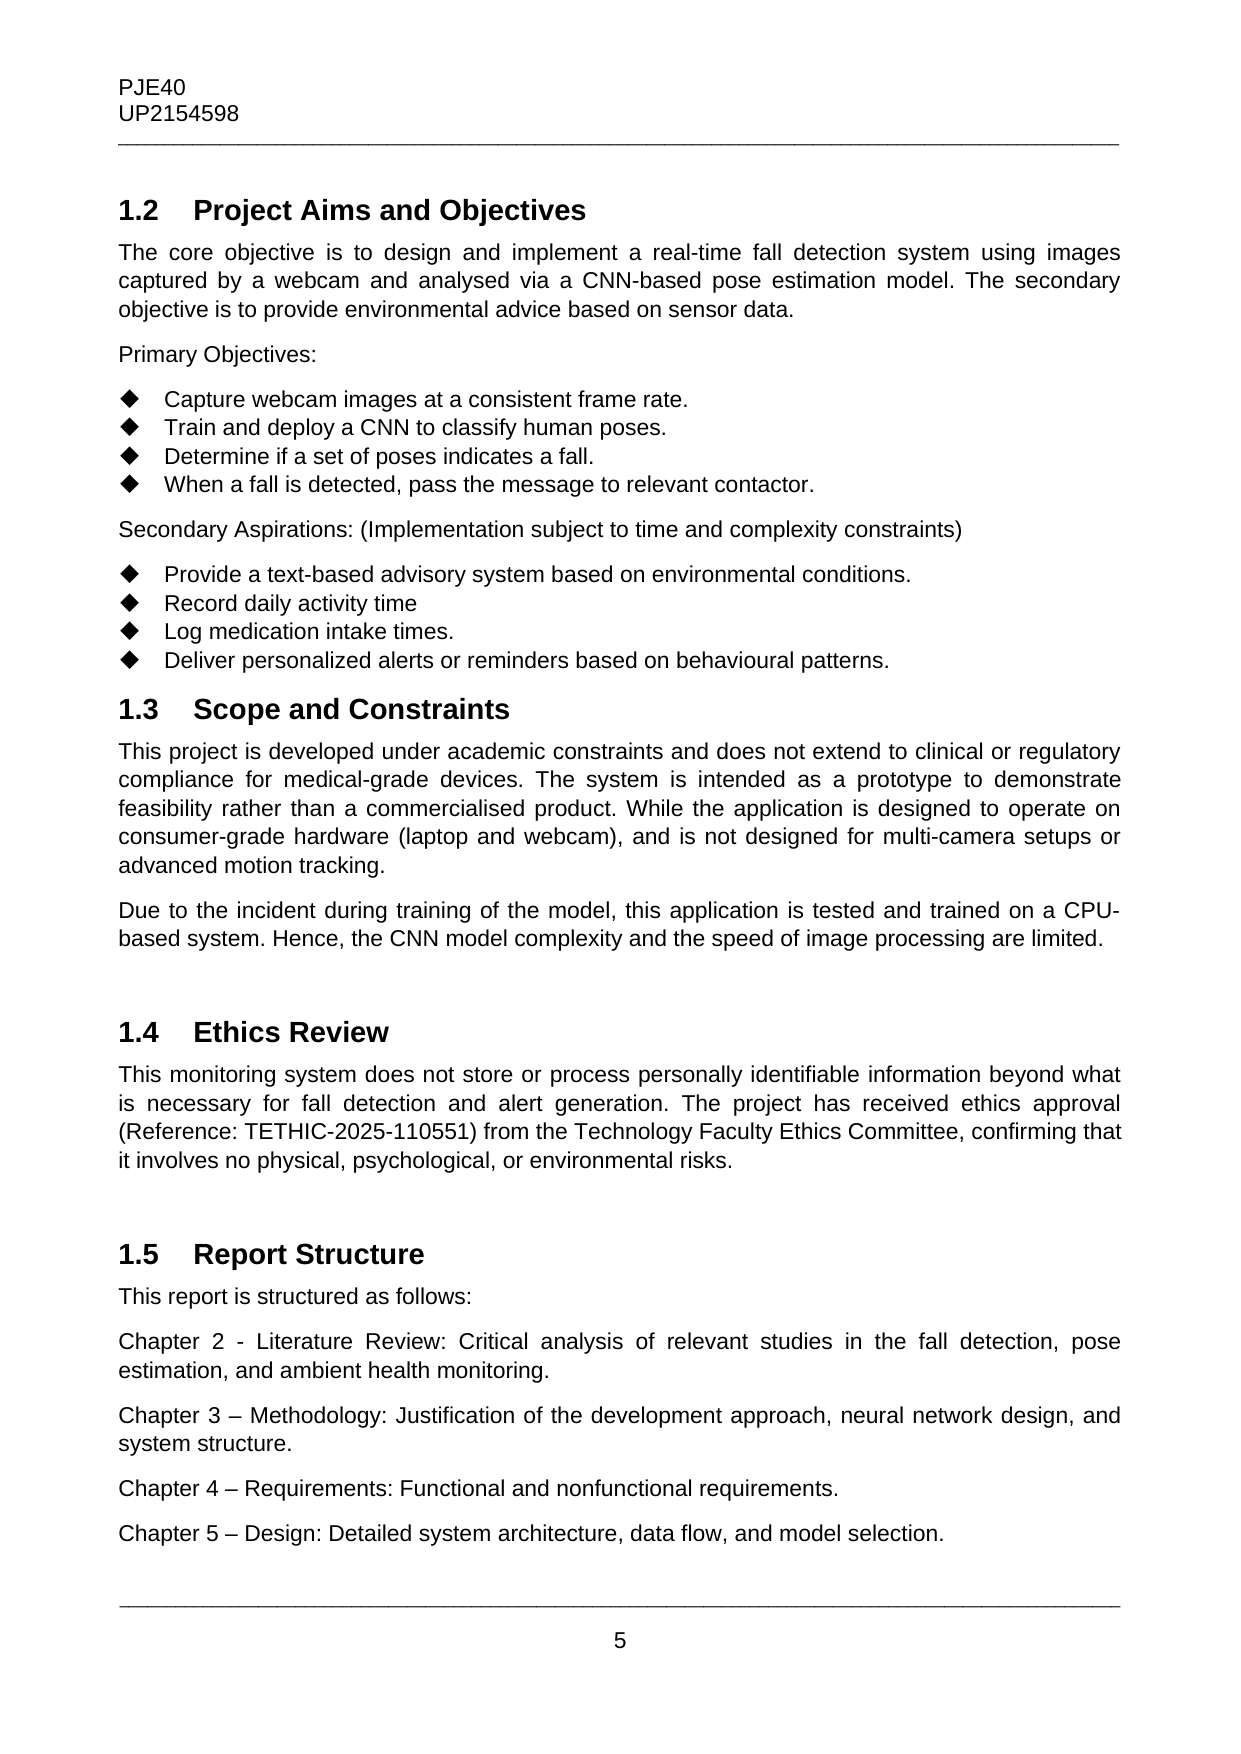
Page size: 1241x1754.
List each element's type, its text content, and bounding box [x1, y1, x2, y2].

text This monitoring system does not store or process personally identifiable information beyond what is necessary for fall detection and alert generation. The project has received ethics approval (Reference: TETHIC-2025-110551) from the Technology Faculty Ethics Committee, confirming that it involves no physical, psychological, or environmental risks. [118, 1061, 1122, 1173]
text Due to the incident during training of the model, this application is tested and trained on a CPU-based system. Hence, the CNN model complexity and the speed of image processing are limited. [118, 897, 1122, 952]
text This report is structured as follows: [118, 1283, 1122, 1309]
list Deliver personalized alerts or reminders based on behavioural patterns. [118, 647, 1122, 673]
text The core objective is to design and implement a real-time fall detection system using images captured by a webcam and analysed via a CNN-based pose estimation model. The secondary objective is to provide environmental advice based on sensor data. [118, 239, 1122, 322]
text Chapter 2 - Literature Review: Critical analysis of relevant studies in the fall detection, pose estimation, and ambient health monitoring. [118, 1328, 1122, 1383]
list Capture webcam images at a consistent frame rate. [118, 386, 1122, 412]
text Chapter 5 – Design: Detailed system architecture, data flow, and model selection. [118, 1520, 1122, 1547]
list Train and deploy a CNN to classify human poses. [118, 414, 1122, 441]
text Primary Objectives: [118, 341, 1122, 367]
subtitle 1.3 Scope and Constraints [118, 692, 1122, 725]
list When a fall is detected, pass the message to relevant contactor. [118, 471, 1122, 498]
subtitle 1.2 Project Aims and Objectives [118, 193, 1122, 226]
list Determine if a set of poses indicates a fall. [118, 443, 1122, 469]
subtitle 1.5 Report Structure [118, 1237, 1122, 1271]
text Secondary Aspirations: (Implementation subject to time and complexity constraints) [118, 516, 1122, 543]
list Log medication intake times. [118, 618, 1122, 645]
subtitle 1.4 Ethics Review [118, 1015, 1122, 1049]
list Provide a text-based advisory system based on environmental conditions. [118, 561, 1122, 588]
text This project is developed under academic constraints and does not extend to clinical or regulatory compliance for medical-grade devices. The system is intended as a prototype to demonstrate feasibility rather than a commercialised product. While the application is designed to operate on consumer-grade hardware (laptop and webcam), and is not designed for multi-camera setups or advanced motion tracking. [118, 738, 1122, 878]
text Chapter 4 – Requirements: Functional and nonfunctional requirements. [118, 1475, 1122, 1502]
list Record daily activity time [118, 590, 1122, 616]
text Chapter 3 – Methodology: Justification of the development approach, neural network design, and system structure. [118, 1402, 1122, 1456]
